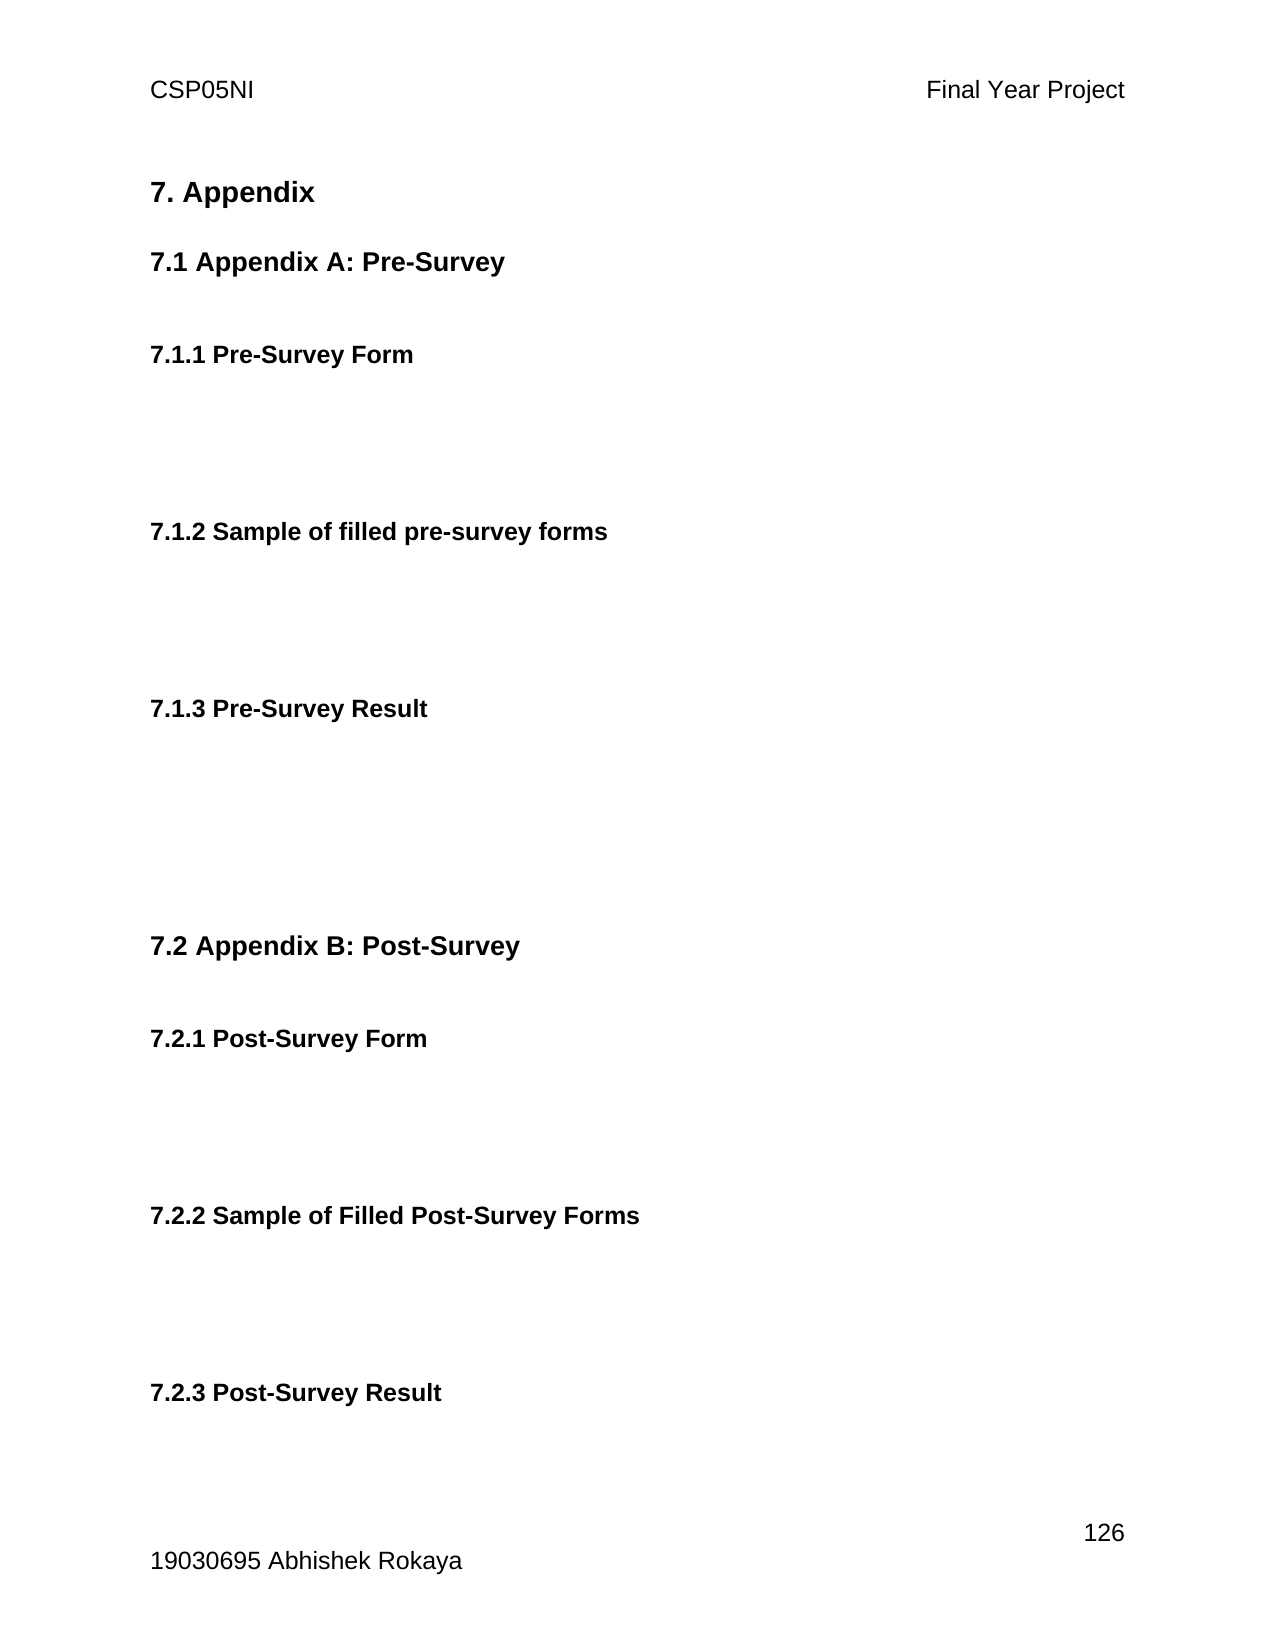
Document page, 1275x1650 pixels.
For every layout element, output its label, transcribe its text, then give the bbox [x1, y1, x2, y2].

subtitle 7.2 Appendix B: Post-Survey [150, 930, 1125, 961]
subtitle 7.1.3 Pre-Survey Result [150, 694, 1125, 722]
subtitle 7.1 Appendix A: Pre-Survey [150, 246, 1125, 277]
subtitle 7.2.3 Post-Survey Result [150, 1378, 1125, 1406]
subtitle 7.2.1 Post-Survey Form [150, 1024, 1125, 1053]
subtitle 7. Appendix [150, 175, 1125, 208]
subtitle 7.2.2 Sample of Filled Post-Survey Forms [150, 1201, 1125, 1230]
subtitle 7.1.2 Sample of filled pre-survey forms [150, 517, 1125, 546]
subtitle 7.1.1 Pre-Survey Form [150, 340, 1125, 369]
